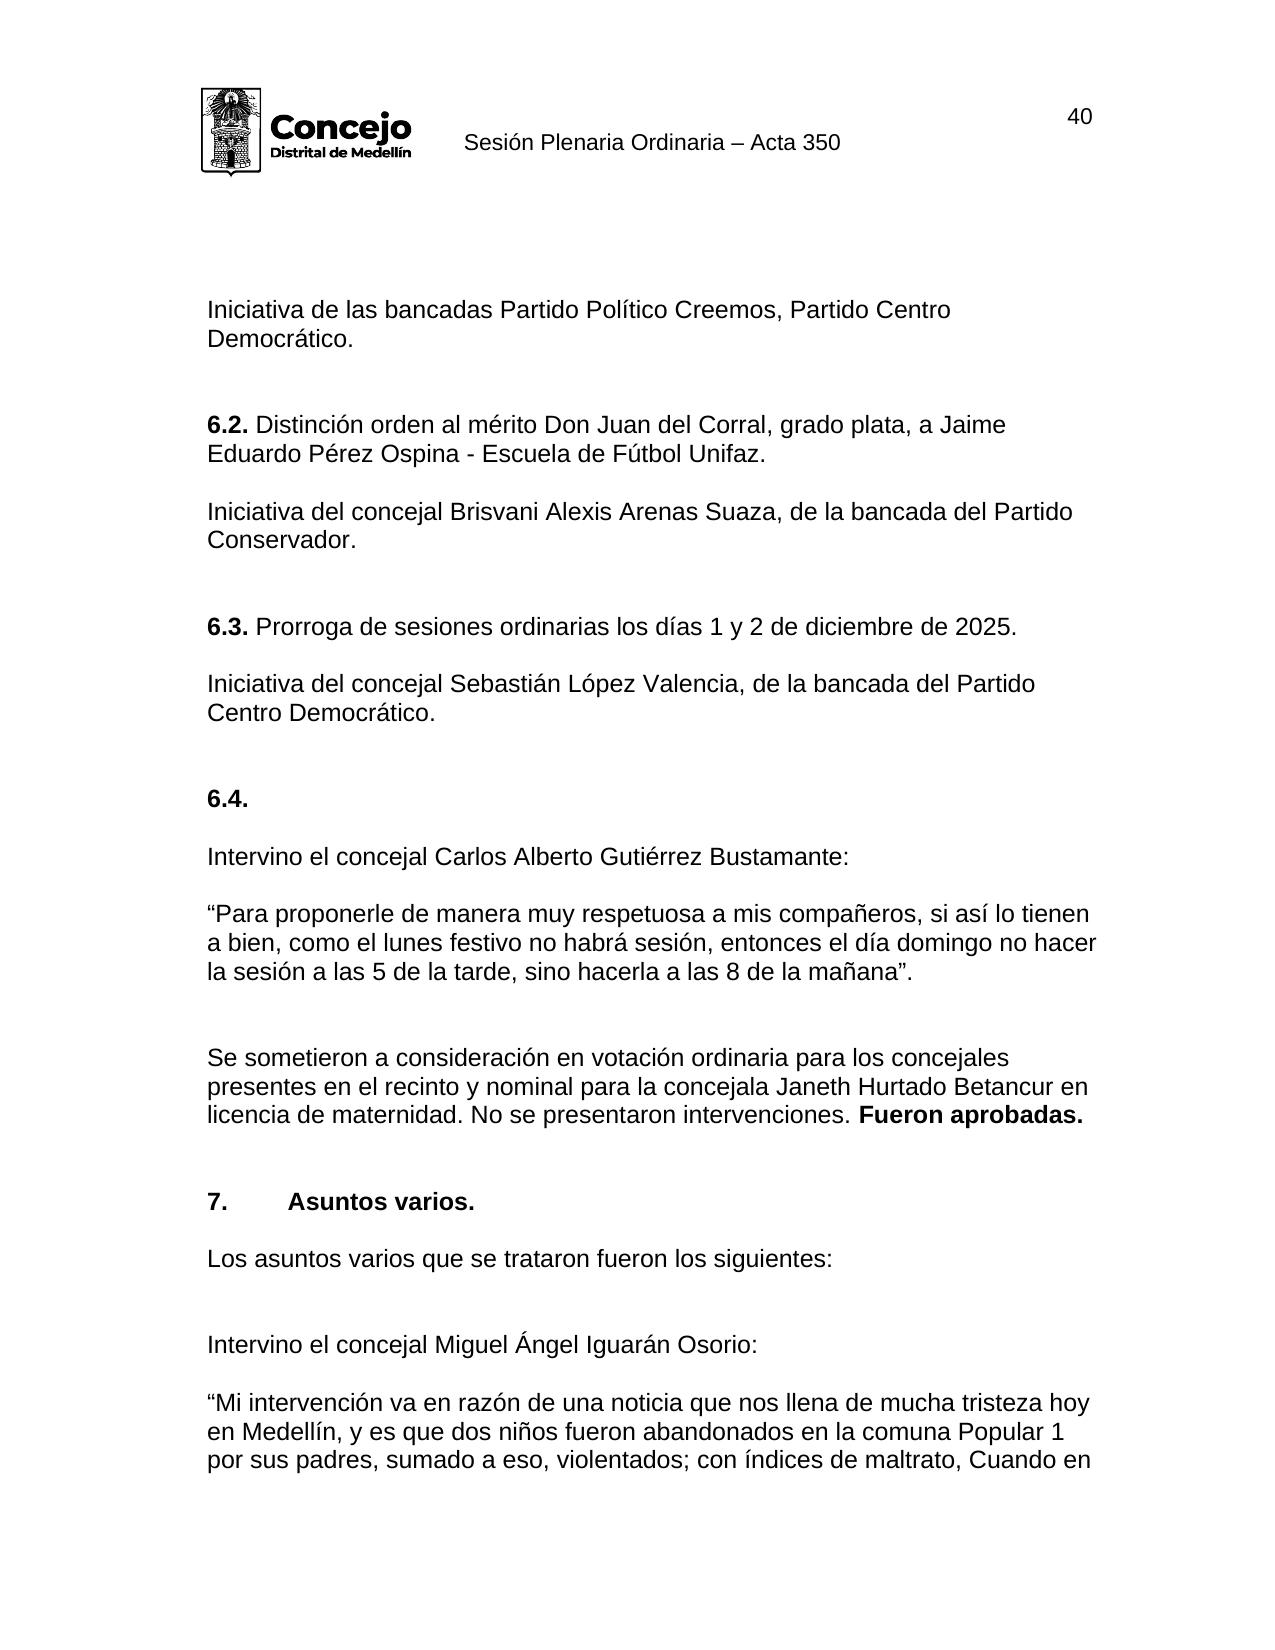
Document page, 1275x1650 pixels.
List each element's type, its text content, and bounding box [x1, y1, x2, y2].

text Los asuntos varios que se trataron fueron los siguientes: [207, 1244, 1098, 1273]
text “Para proponerle de manera muy respetuosa a mis compañeros, si así lo tienen a bien, como el lunes festivo no habrá sesión, entonces el día domingo no hacer la sesión a las 5 de la tarde, sino hacerla a las 8 de la mañana”. [207, 899, 1098, 985]
text Iniciativa del concejal Brisvani Alexis Arenas Suaza, de la bancada del Partido Conservador. [207, 497, 1098, 554]
text Intervino el concejal Miguel Ángel Iguarán Osorio: [207, 1330, 1098, 1359]
text 6.4. [207, 784, 1098, 813]
text Intervino el concejal Carlos Alberto Gutiérrez Bustamante: [207, 842, 1098, 870]
text 6.3. Prorroga de sesiones ordinarias los días 1 y 2 de diciembre de 2025. [207, 612, 1098, 640]
text Iniciativa de las bancadas Partido Político Creemos, Partido Centro Democrático. [207, 295, 1098, 353]
text 6.2. Distinción orden al mérito Don Juan del Corral, grado plata, a Jaime Eduardo Pérez Ospina - Escuela de Fútbol Unifaz. [207, 410, 1098, 468]
text Iniciativa del concejal Sebastián López Valencia, de la bancada del Partido Centro Democrático. [207, 669, 1098, 727]
picture [196, 84, 416, 181]
text 7. Asuntos varios. [207, 1187, 1098, 1215]
text Se sometieron a consideración en votación ordinaria para los concejales presentes en el recinto y nominal para la concejala Janeth Hurtado Betancur en licencia de maternidad. No se presentaron intervenciones. Fueron aprobadas. [207, 1043, 1098, 1129]
